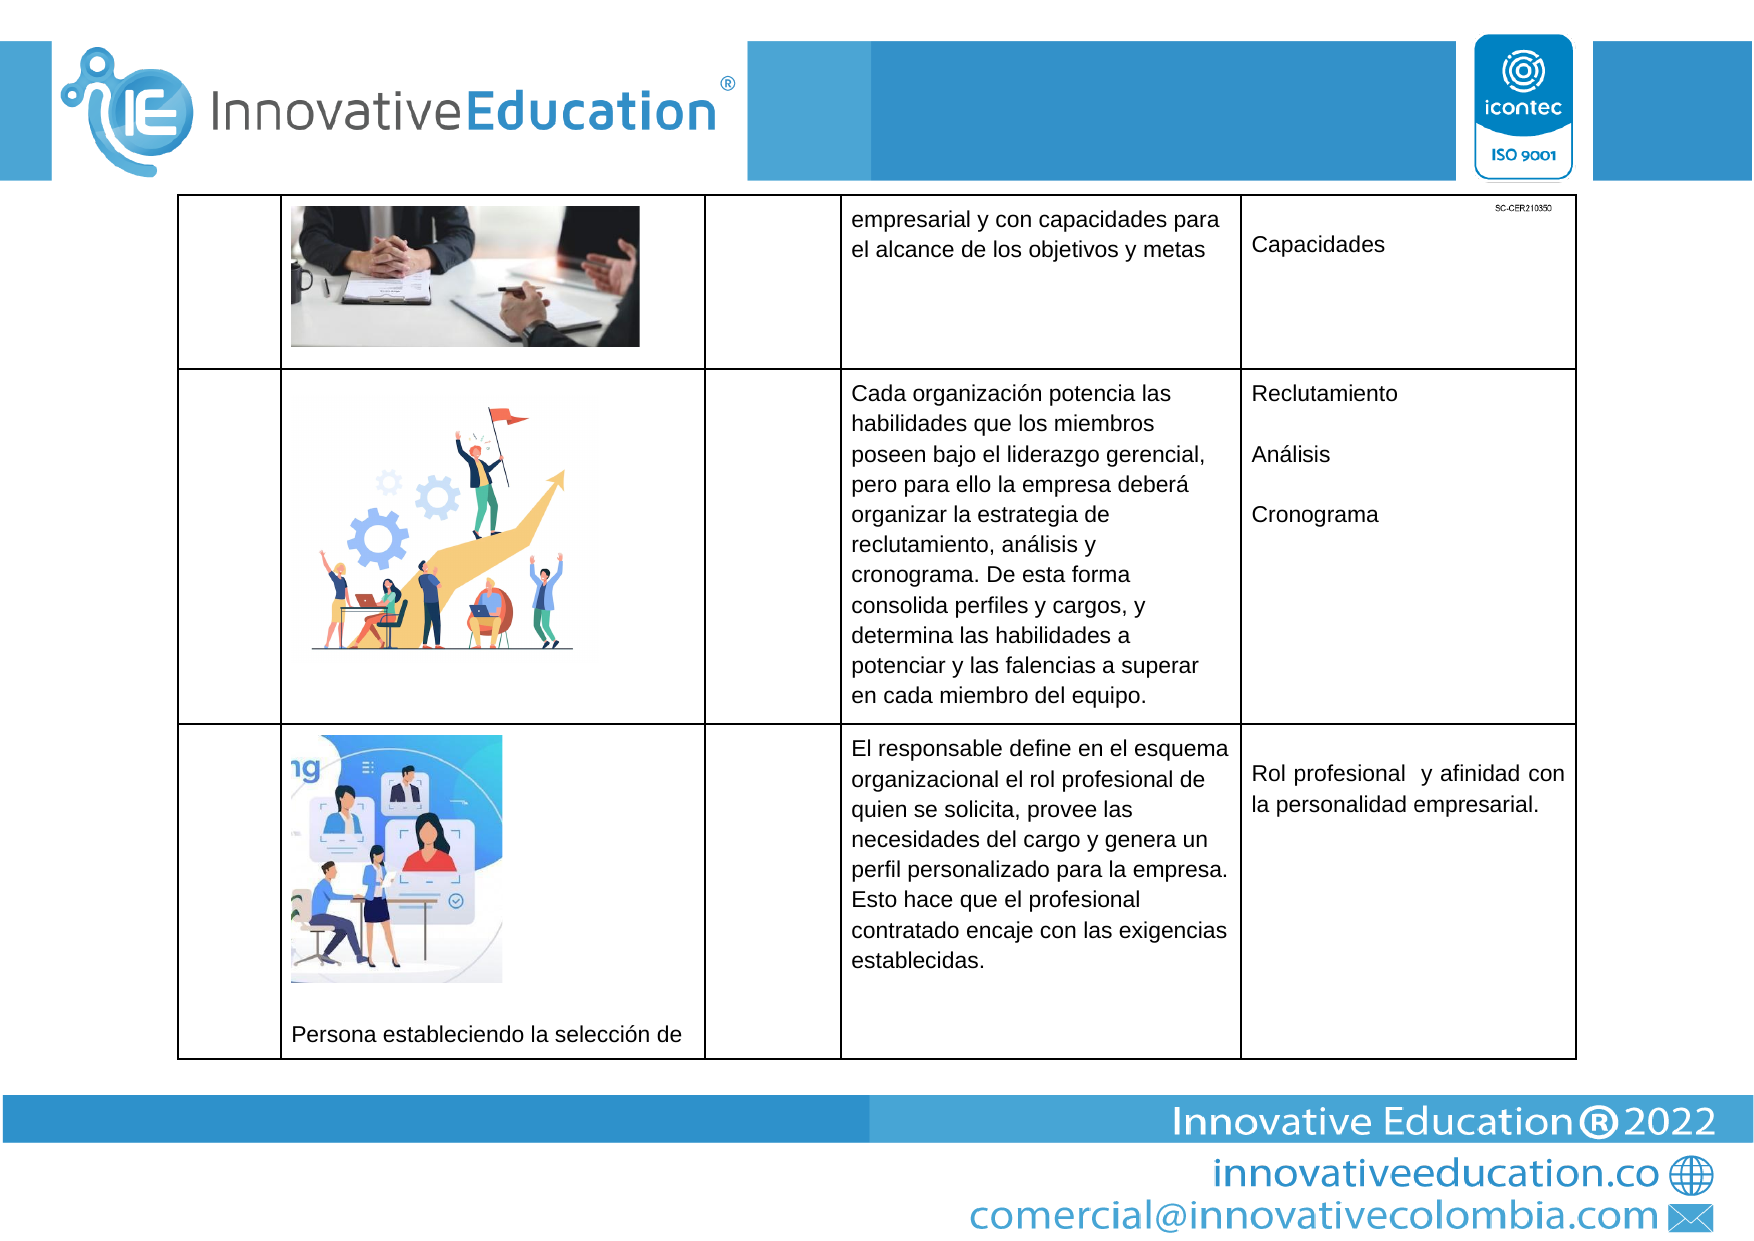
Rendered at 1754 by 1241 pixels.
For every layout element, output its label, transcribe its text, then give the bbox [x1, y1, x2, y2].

table_cell [706, 725, 840, 1058]
table_cell [282, 370, 704, 723]
table_cell [179, 725, 280, 1058]
table_cell [706, 196, 840, 368]
picture [291, 206, 640, 347]
picture [1593, 28, 1752, 194]
picture [2, 1093, 1754, 1239]
picture [291, 735, 503, 983]
table_cell [179, 196, 280, 368]
table_cell [706, 370, 840, 723]
table_cell Persona estableciendo la selección de roles profesionales en una empresa. [282, 725, 704, 1058]
table_cell Funciones Responsabilidades Actitud proactiva Cualidades Capacidades [1242, 196, 1575, 368]
table_cell [179, 370, 280, 723]
picture [291, 395, 599, 663]
picture [1471, 32, 1576, 194]
picture [0, 28, 1456, 194]
table_cell Los gerentes de recursos humanos están entrevistando a los solicitantes de empleo. Entrevista. [282, 196, 704, 368]
table_cell Rol profesional y afinidad con la personalidad empresarial. [1242, 725, 1575, 1058]
table_cell Reclutamiento Análisis Cronograma [1242, 370, 1575, 723]
table_cell Cada organización potencia las habilidades que los miembros poseen bajo el liderazgo gerencial, pero para ello la empresa deberá organizar la estrategia de reclutamiento, análisis y cronograma. De esta forma consolida perfiles y cargos, y determina las habilidades a potenciar y las falencias a superar en cada miembro del equipo. [842, 370, 1240, 723]
